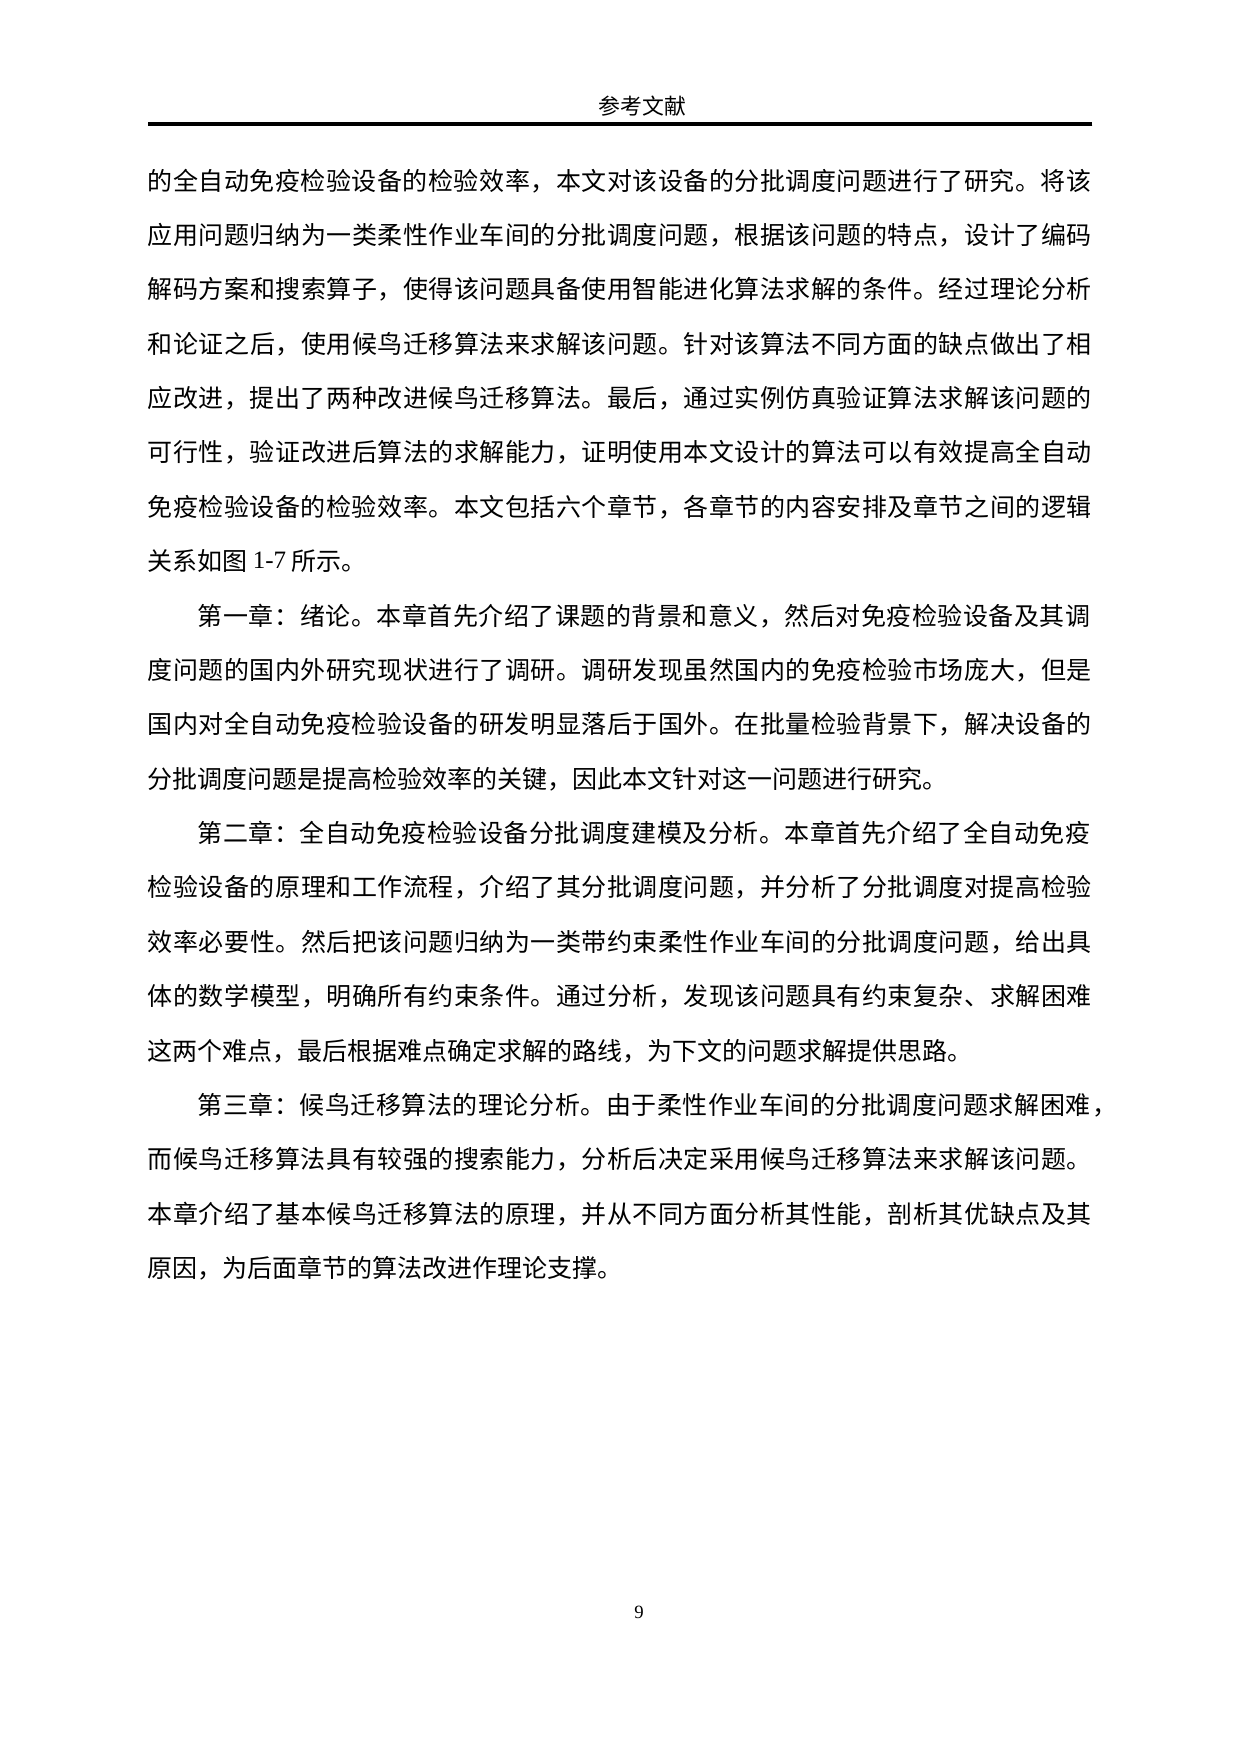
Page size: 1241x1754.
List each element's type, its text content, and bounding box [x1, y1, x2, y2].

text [148, 161, 1092, 578]
text 第三章：候鸟迁移算法的理论分析。由于柔性作业车间的分批调度问题求解困难，而候鸟迁移算法具有较强的搜索能力，分析后决定采用候鸟迁移算法来求解该问题。本章介绍了基本候鸟迁移算法的原理，并从不同方面分析其性能，剖析其优缺点及其原因，为后面章节的算法改进作理论支撑。 [148, 1085, 1092, 1285]
text 第二章：全自动免疫检验设备分批调度建模及分析。本章首先介绍了全自动免疫检验设备的原理和工作流程，介绍了其分批调度问题，并分析了分批调度对提高检验效率必要性。然后把该问题归纳为一类带约束柔性作业车间的分批调度问题，给出具体的数学模型，明确所有约束条件。通过分析，发现该问题具有约束复杂、求解困难这两个难点，最后根据难点确定求解的路线，为下文的问题求解提供思路。 [148, 813, 1092, 1067]
text 第一章：绪论。本章首先介绍了课题的背景和意义，然后对免疫检验设备及其调度问题的国内外研究现状进行了调研。调研发现虽然国内的免疫检验市场庞大，但是国内对全自动免疫检验设备的研发明显落后于国外。在批量检验背景下，解决设备的分批调度问题是提高检验效率的关键，因此本文针对这一问题进行研究。 [148, 596, 1092, 795]
